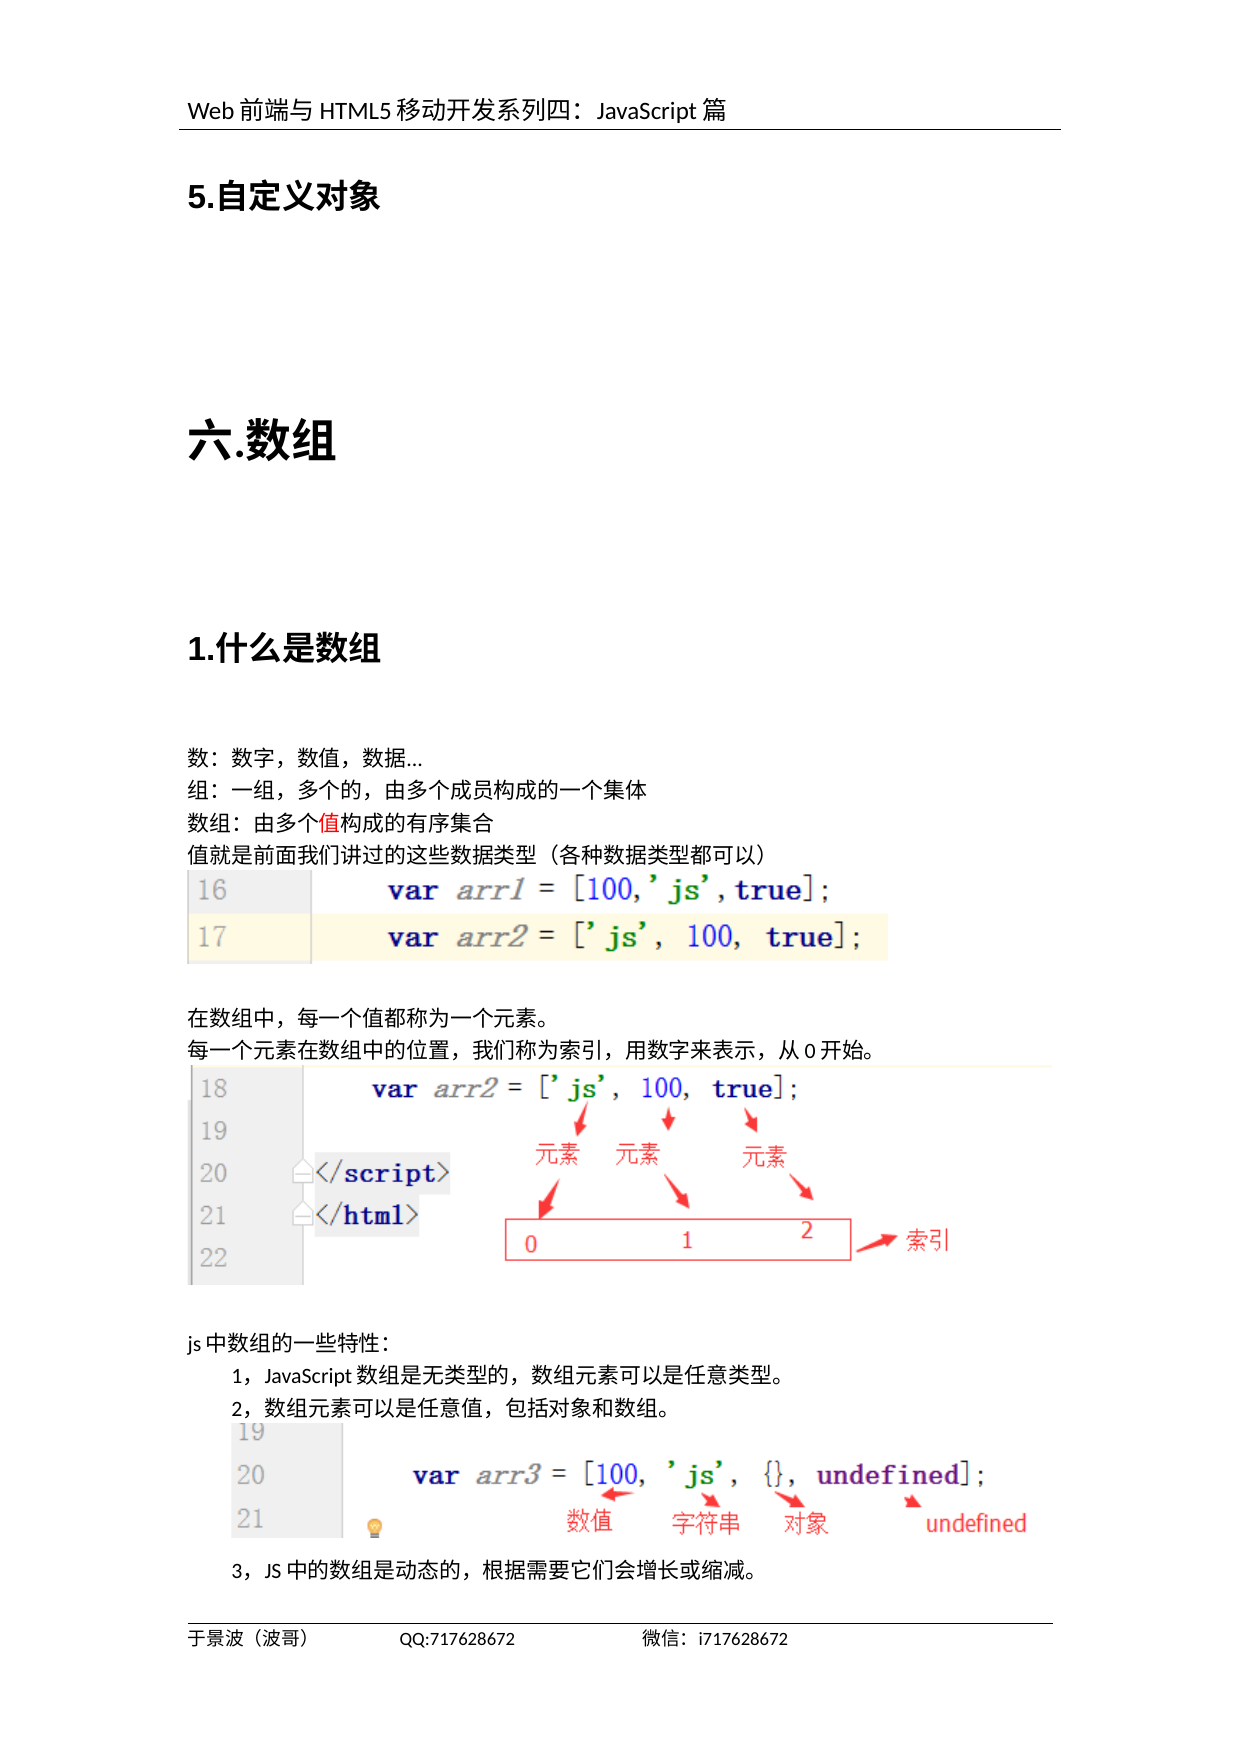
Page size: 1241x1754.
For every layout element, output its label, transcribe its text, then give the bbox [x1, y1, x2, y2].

text 1，JavaScript数组是无类型的，数组元素可以是任意类型。 [187, 1357, 1053, 1389]
text 每一个元素在数组中的位置，我们称为索引，用数字来表示，从0开始。 [187, 1032, 1053, 1064]
subtitle 5.自定义对象 [187, 162, 1053, 227]
text 组：一组，多个的，由多个成员构成的一个集体 [187, 772, 1053, 804]
picture [231, 1422, 1096, 1537]
picture [187, 1064, 1053, 1284]
text 数：数字，数值，数据... [187, 739, 1053, 772]
text 数组：由多个值构成的有序集合 [187, 804, 1053, 837]
text 值就是前面我们讲过的这些数据类型（各种数据类型都可以） [187, 837, 1053, 869]
text js中数组的一些特性： [187, 1324, 1053, 1357]
text 在数组中，每一个值都称为一个元素。 [187, 999, 1053, 1032]
text 3，JS中的数组是动态的，根据需要它们会增长或缩减。 [187, 1552, 1053, 1584]
text 2，数组元素可以是任意值，包括对象和数组。 [187, 1389, 1053, 1422]
subtitle 六.数组 [187, 389, 1053, 486]
picture [187, 869, 888, 963]
subtitle 1.什么是数组 [187, 613, 1053, 678]
